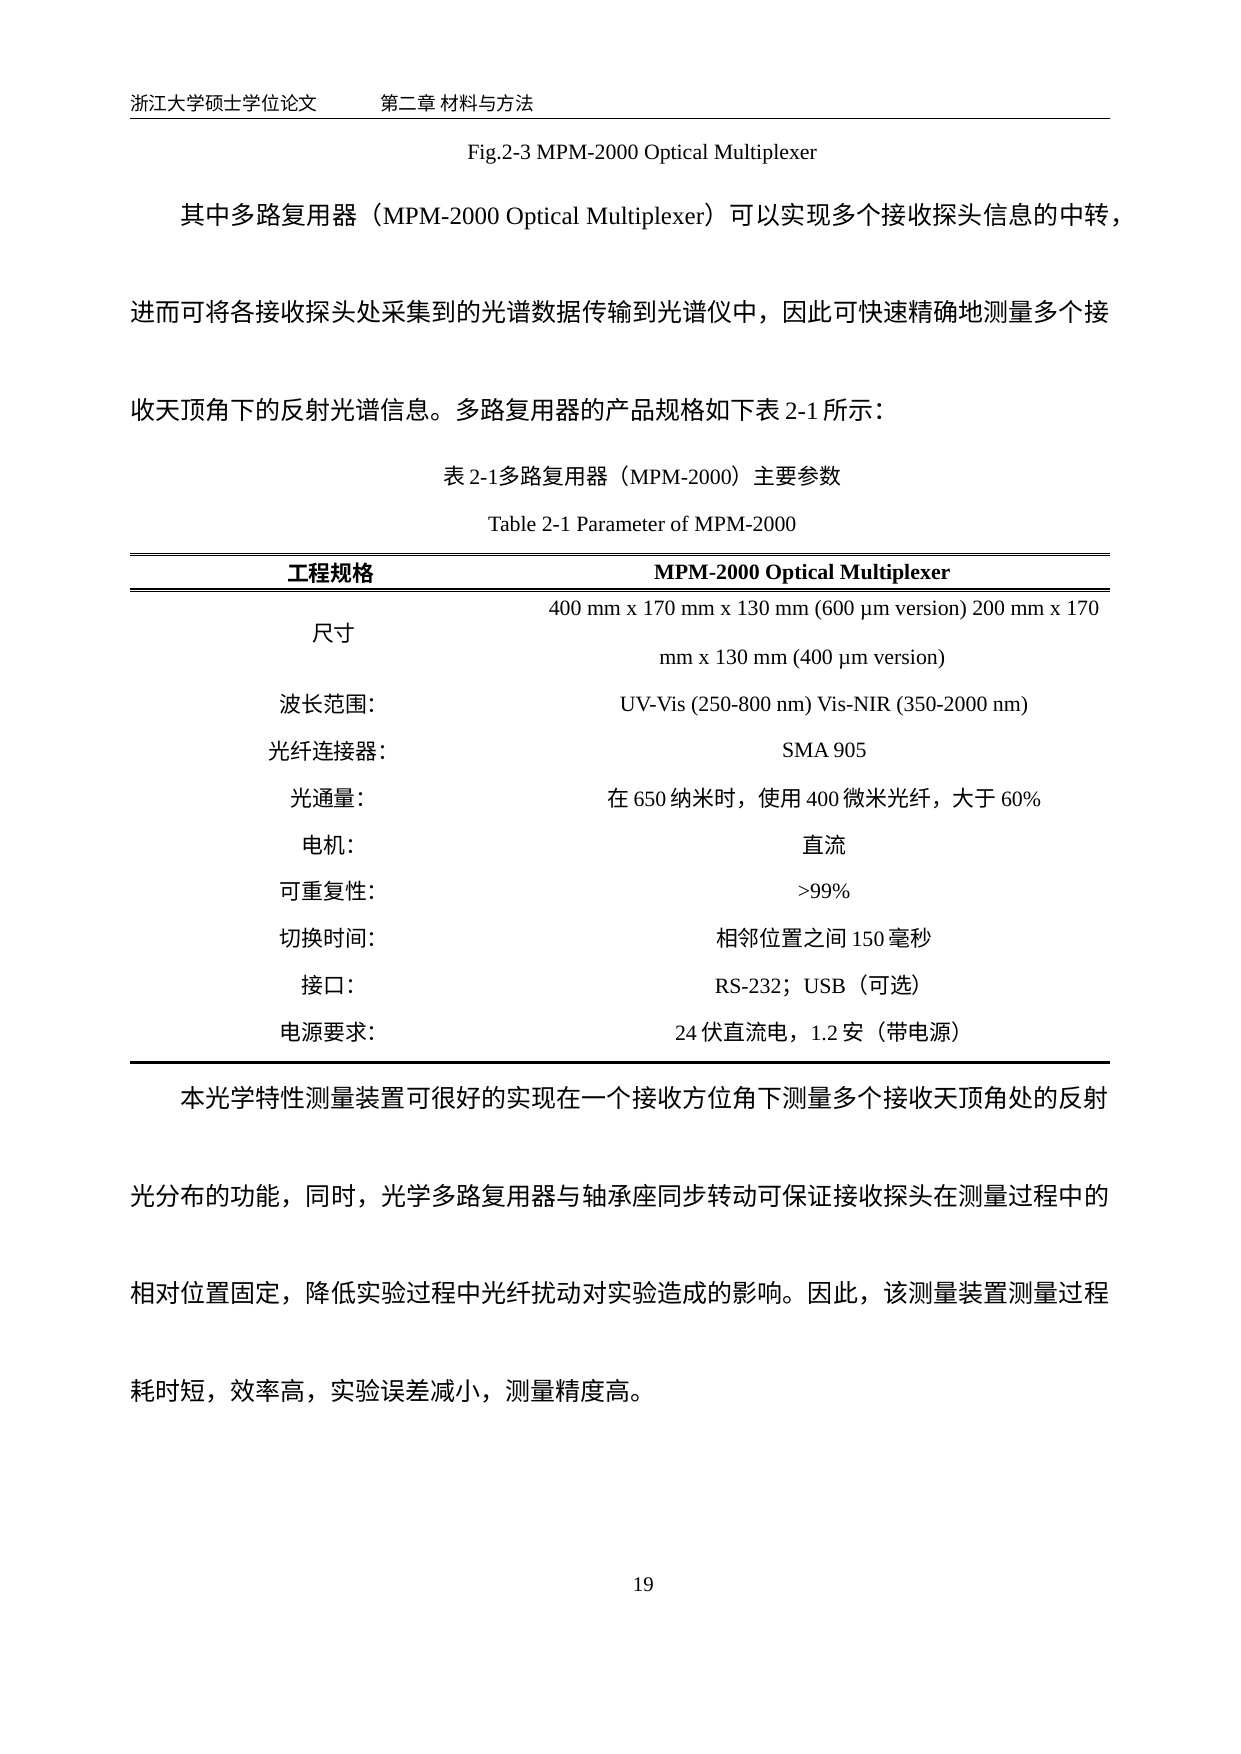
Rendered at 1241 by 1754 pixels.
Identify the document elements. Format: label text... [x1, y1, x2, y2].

table_cell 24伏直流电，1.2安（带电源） [494, 1014, 1110, 1061]
table_cell UV-Vis (250-800 nm) Vis-NIR (350-2000 nm) [494, 687, 1110, 734]
table_cell 电源要求： [130, 1014, 494, 1061]
table_cell 400 mm x 170 mm x 130 mm (600 µm version) 200 mm x 170 mm x 130 mm (400 µm version) [494, 592, 1110, 687]
table_cell 切换时间： [130, 921, 494, 967]
table_cell 波长范围： [130, 687, 494, 734]
table_cell 接口： [130, 968, 494, 1014]
text 其中多路复用器（MPM-2000 Optical Multiplexer）可以实现多个接收探头信息的中转，进而可将各接收探头处采集到的光谱数据传输到光谱仪中，因此可快速精确地测量多个接收天顶角下的反射光谱信息。多路复用器的产品规格如下表2-1所示： [130, 181, 1110, 441]
table_cell 光通量： [130, 780, 494, 827]
table_cell 可重复性： [130, 874, 494, 921]
text 表2-1多路复用器（MPM-2000）主要参数 [130, 459, 1110, 491]
table_header MPM-2000 Optical Multiplexer [494, 556, 1110, 588]
table_cell >99% [494, 874, 1110, 921]
table_cell 电机： [130, 827, 494, 874]
text Fig.2-3 MPM-2000 Optical Multiplexer [130, 136, 1110, 168]
table_cell 在650纳米时，使用400微米光纤，大于60% [494, 780, 1110, 827]
table_cell 相邻位置之间150毫秒 [494, 921, 1110, 967]
text 本光学特性测量装置可很好的实现在一个接收方位角下测量多个接收天顶角处的反射光分布的功能，同时，光学多路复用器与轴承座同步转动可保证接收探头在测量过程中的相对位置固定，降低实验过程中光纤扰动对实验造成的影响。因此，该测量装置测量过程耗时短，效率高，实验误差减小，测量精度高。 [130, 1064, 1110, 1422]
text Table 2-1 Parameter of MPM-2000 [130, 507, 1110, 540]
table_cell SMA 905 [494, 734, 1110, 780]
table_header 工程规格 [130, 556, 494, 588]
table_cell 光纤连接器： [130, 734, 494, 780]
table_cell 尺寸 [130, 592, 494, 687]
table_cell RS-232；USB（可选） [494, 968, 1110, 1014]
table_cell 直流 [494, 827, 1110, 874]
